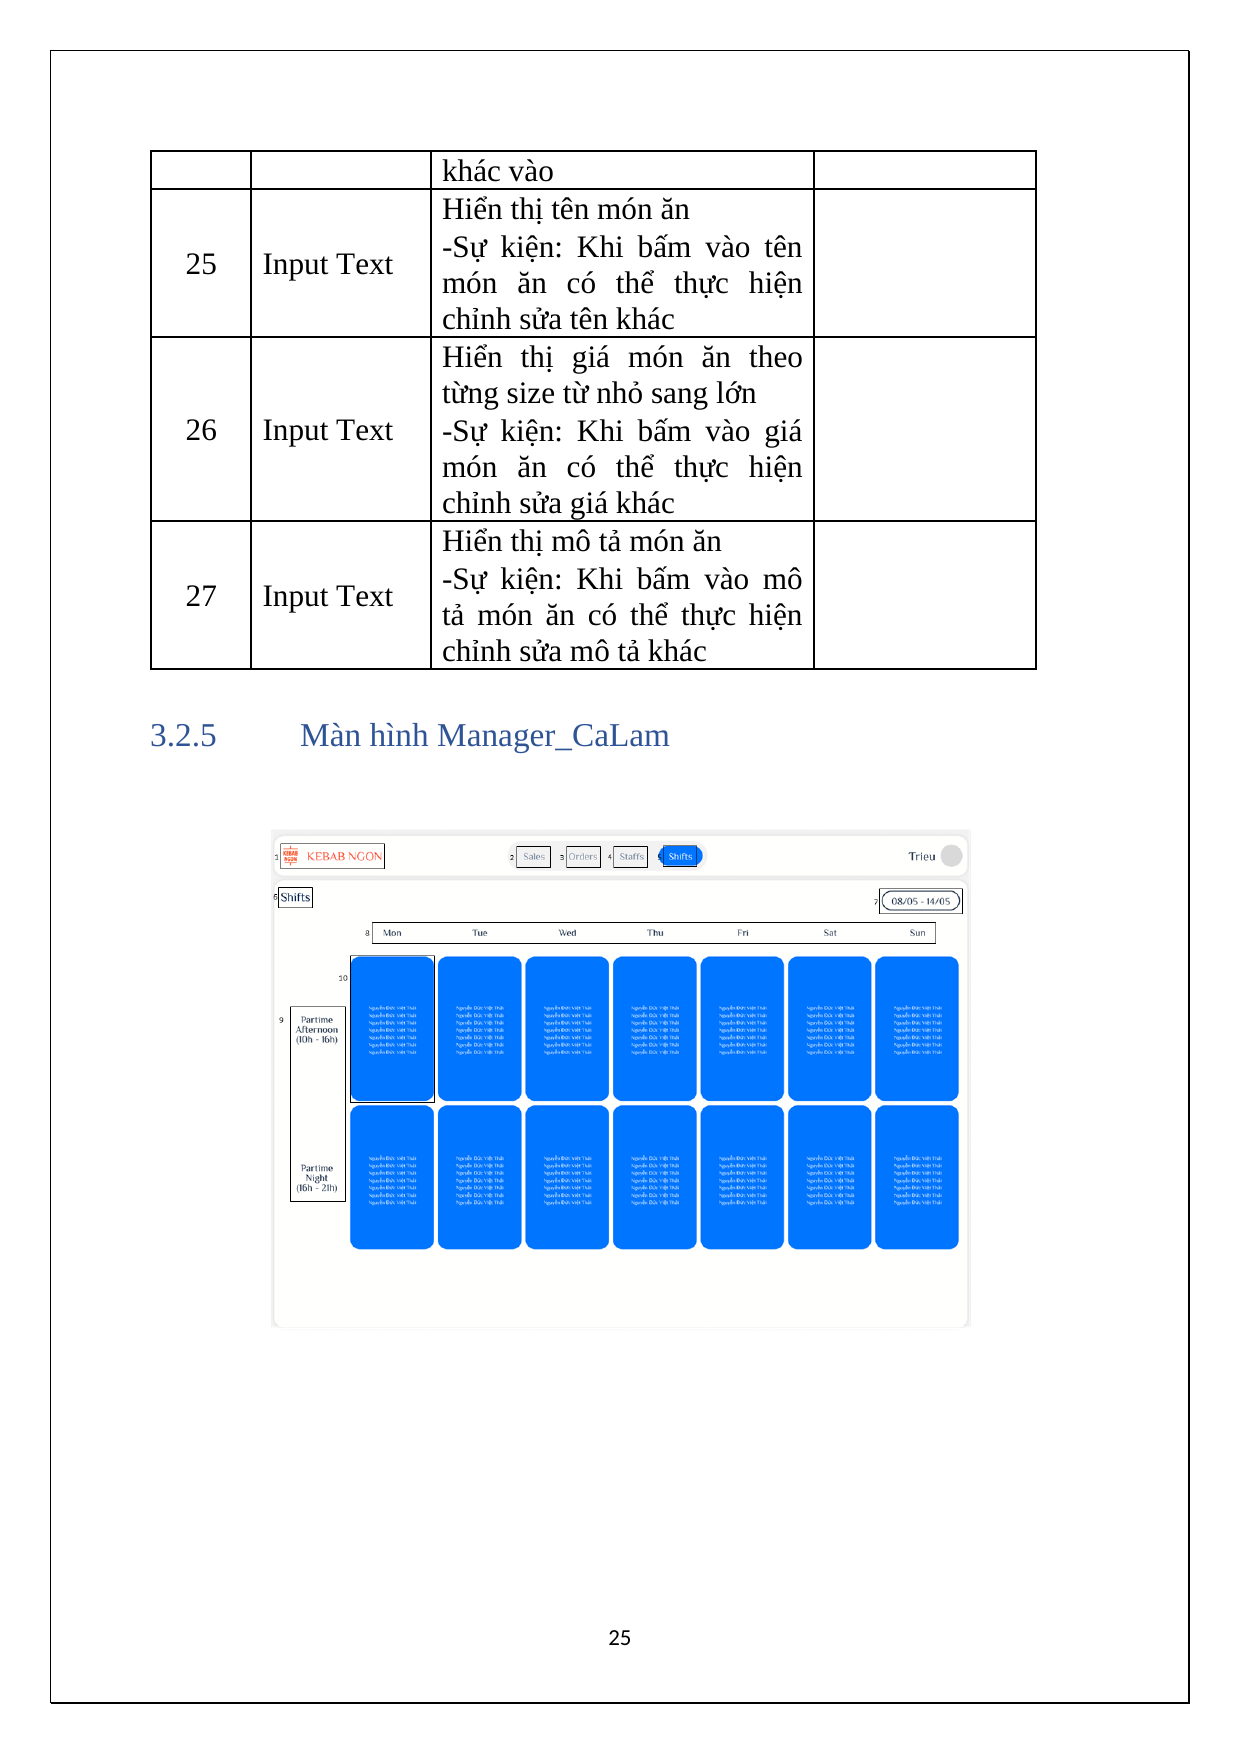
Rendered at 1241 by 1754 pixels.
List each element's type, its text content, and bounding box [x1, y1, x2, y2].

picture [150, 801, 1090, 1332]
table_cell Input Text [252, 190, 430, 336]
table_cell -Sự kiện: Khi bấm vào mô tả món ăn có thể thực hiện chỉnh sửa mô tả khác [432, 558, 813, 668]
table_cell [815, 190, 1035, 336]
table_cell Hiển thị giá món ăn theo từng size từ nhỏ sang lớn [432, 338, 813, 410]
table_cell Hiển thị tên món ăn [432, 190, 813, 226]
table_cell [815, 338, 1035, 520]
table_cell 25 [152, 190, 250, 336]
table_cell Input Text [252, 338, 430, 520]
table_cell -Sự kiện: Khi bấm vào giá món ăn có thể thực hiện chỉnh sửa giá khác [432, 410, 813, 520]
table_cell Hiển thị mô tả món ăn [432, 522, 813, 558]
table_cell 27 [152, 522, 250, 668]
subtitle 3.2.5 Màn hình Manager_CaLam [150, 715, 1089, 753]
table_cell Input Text [252, 522, 430, 668]
table_cell [815, 522, 1035, 668]
table_cell 26 [152, 338, 250, 520]
table_cell -Sự kiện: Khi bấm vào tên món ăn có thể thực hiện chỉnh sửa tên khác [432, 226, 813, 336]
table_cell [432, 152, 813, 188]
